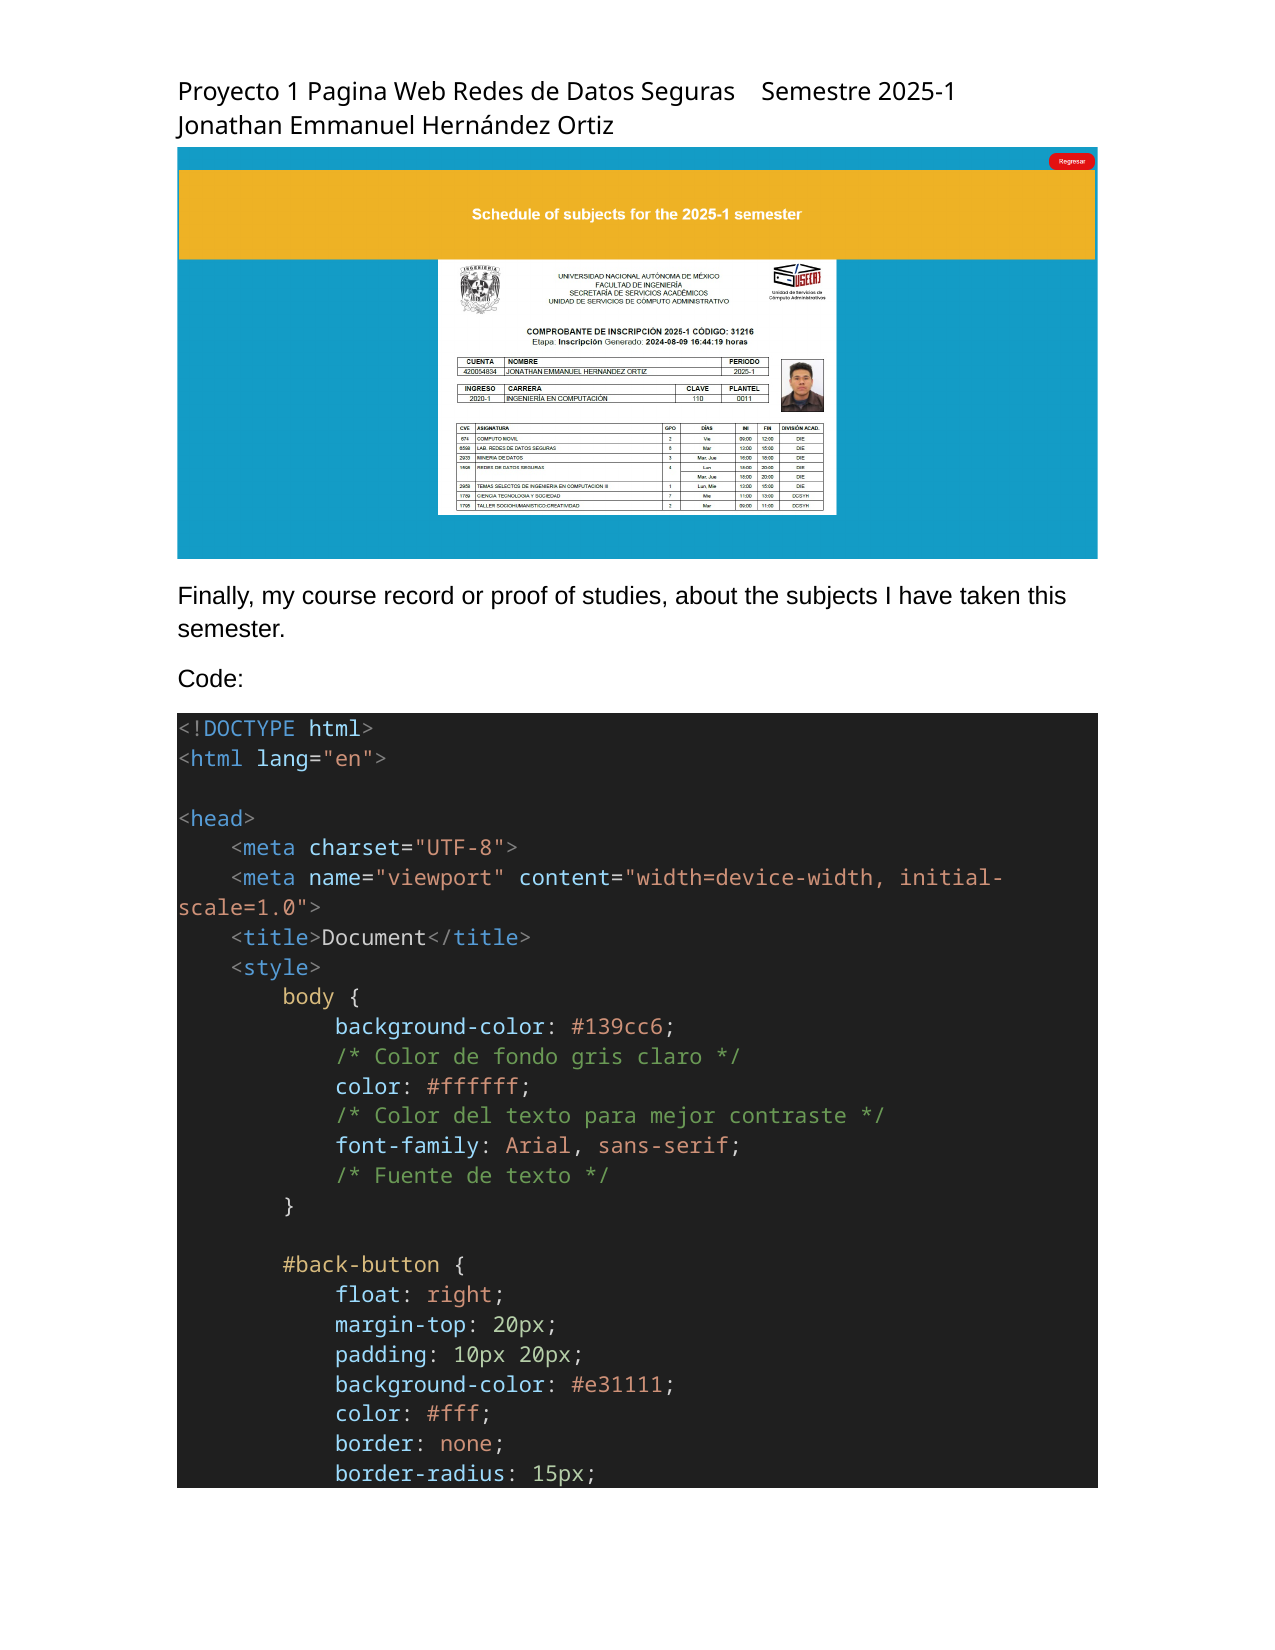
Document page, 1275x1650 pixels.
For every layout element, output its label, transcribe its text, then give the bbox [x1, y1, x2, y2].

text background-color: #e31111; [177, 1369, 1098, 1398]
text <meta charset="UTF-8"> [177, 832, 1098, 862]
text <!DOCTYPE html> [177, 713, 1098, 743]
text margin-top: 20px; [177, 1309, 1098, 1339]
text <style> [177, 952, 1098, 981]
text body { [177, 981, 1098, 1011]
text font-family: Arial, sans-serif; [177, 1130, 1098, 1160]
text /* Color del texto para mejor contraste */ [177, 1101, 1098, 1130]
picture [177, 147, 1098, 559]
text <head> [177, 803, 1098, 832]
text border-radius: 15px; [177, 1458, 1098, 1488]
text color: #ffffff; [177, 1071, 1098, 1101]
text Finally, my course record or proof of studies, about the subjects I have taken this semester. [177, 581, 1098, 643]
text <meta name="viewport" content="width=device-width, initial-scale=1.0"> [177, 862, 1098, 922]
text } [177, 1190, 1098, 1220]
text /* Fuente de texto */ [177, 1160, 1098, 1190]
text <title>Document</title> [177, 922, 1098, 952]
text float: right; [177, 1279, 1098, 1309]
text border: none; [177, 1428, 1098, 1458]
text background-color: #139cc6; [177, 1011, 1098, 1041]
text padding: 10px 20px; [177, 1339, 1098, 1369]
text Code: [177, 663, 1098, 692]
text color: #fff; [177, 1398, 1098, 1428]
text /* Color de fondo gris claro */ [177, 1041, 1098, 1071]
text #back-button { [177, 1249, 1098, 1279]
text <html lang="en"> [177, 743, 1098, 773]
